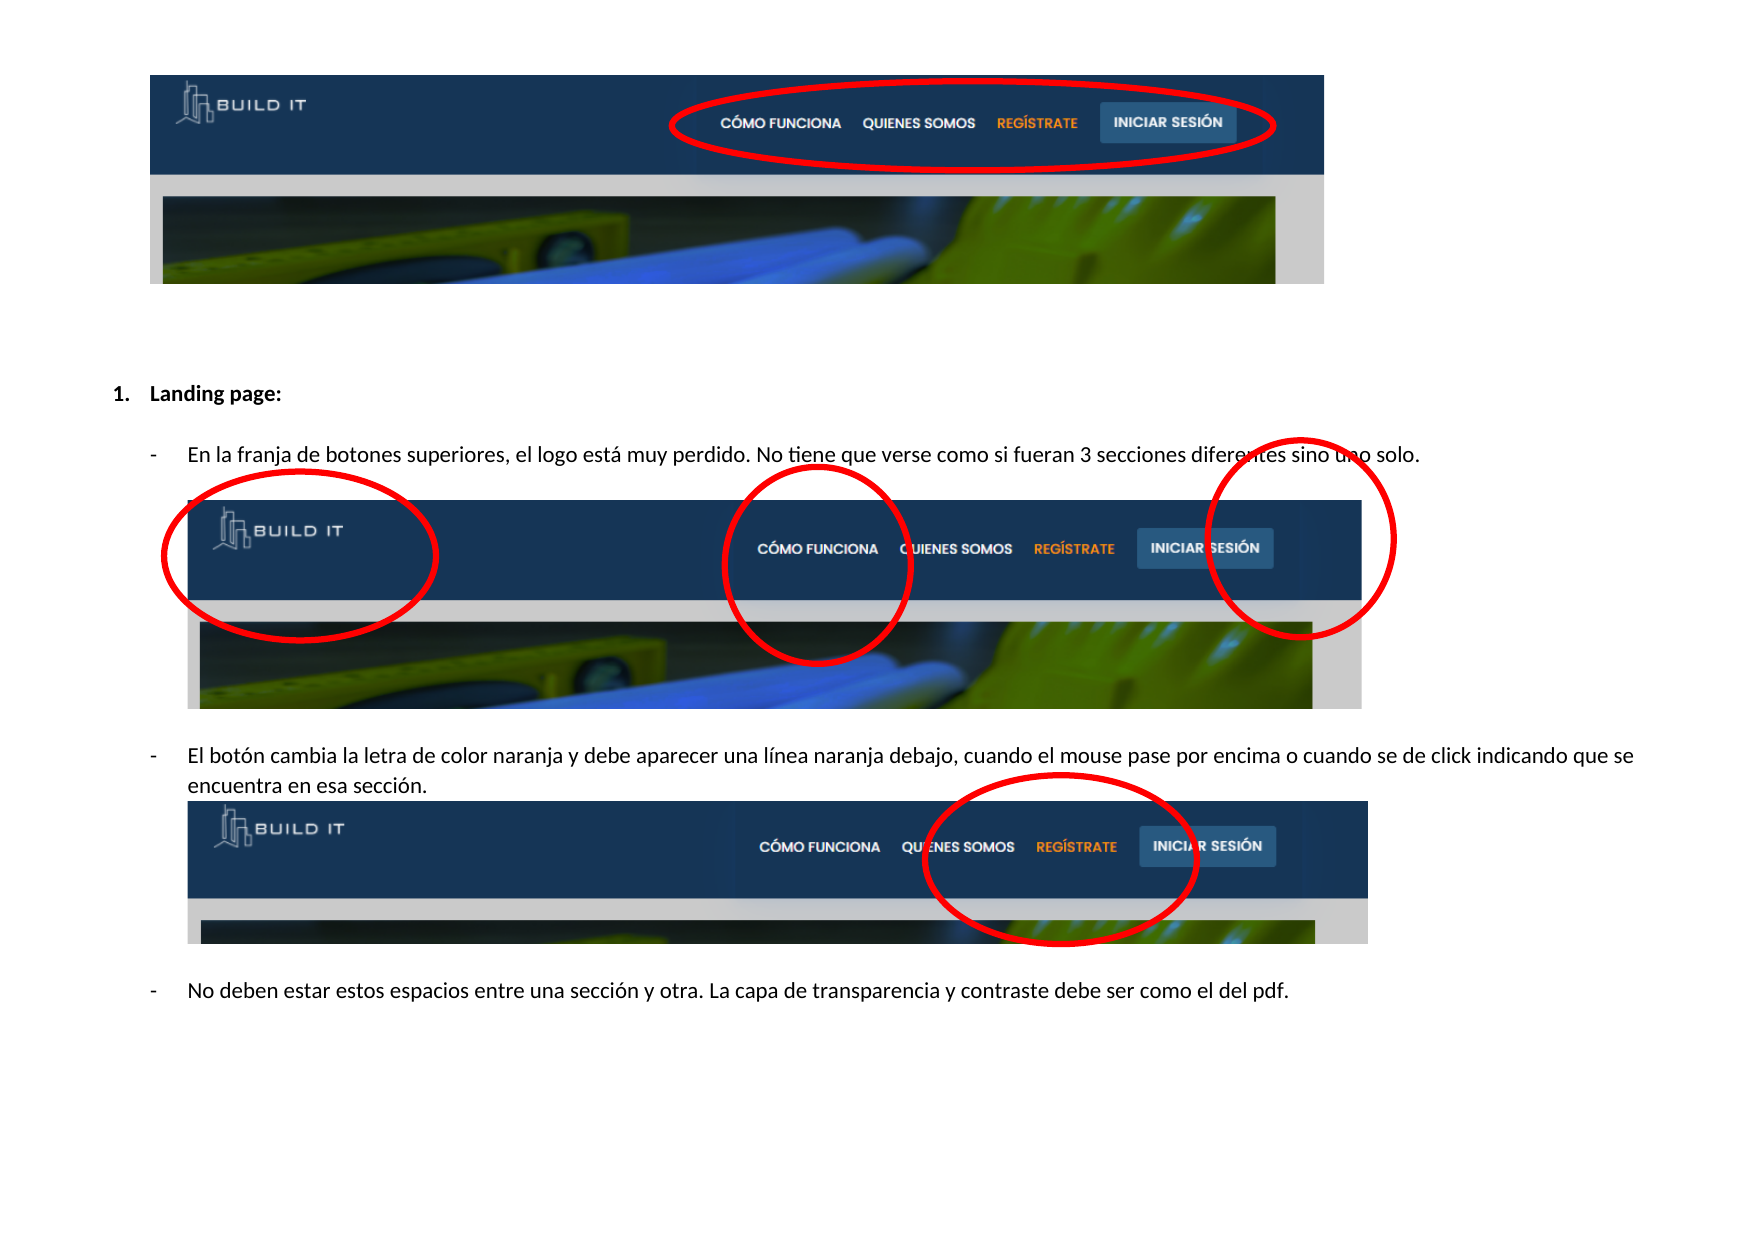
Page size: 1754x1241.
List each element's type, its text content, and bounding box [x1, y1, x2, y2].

list En la franja de botones superiores, el logo está muy perdido. No tiene que verse como si fueran 3 secciones diferentes sino uno solo. [1327, 440, 1679, 468]
list En la franja de botones superiores, el logo está muy perdido. No tiene que verse como si fueran 3 secciones diferentes sino uno solo. [150, 440, 1274, 468]
list No deben estar estos espacios entre una sección y otra. La capa de transparencia y contraste debe ser como el del pdf. [150, 976, 1679, 1004]
list Landing page: [112, 379, 1679, 407]
list El botón cambia la letra de color naranja y debe aparecer una línea naranja debajo, cuando el mouse pase por encima o cuando se de click indicando que se encuentra en esa sección. [150, 741, 1679, 799]
